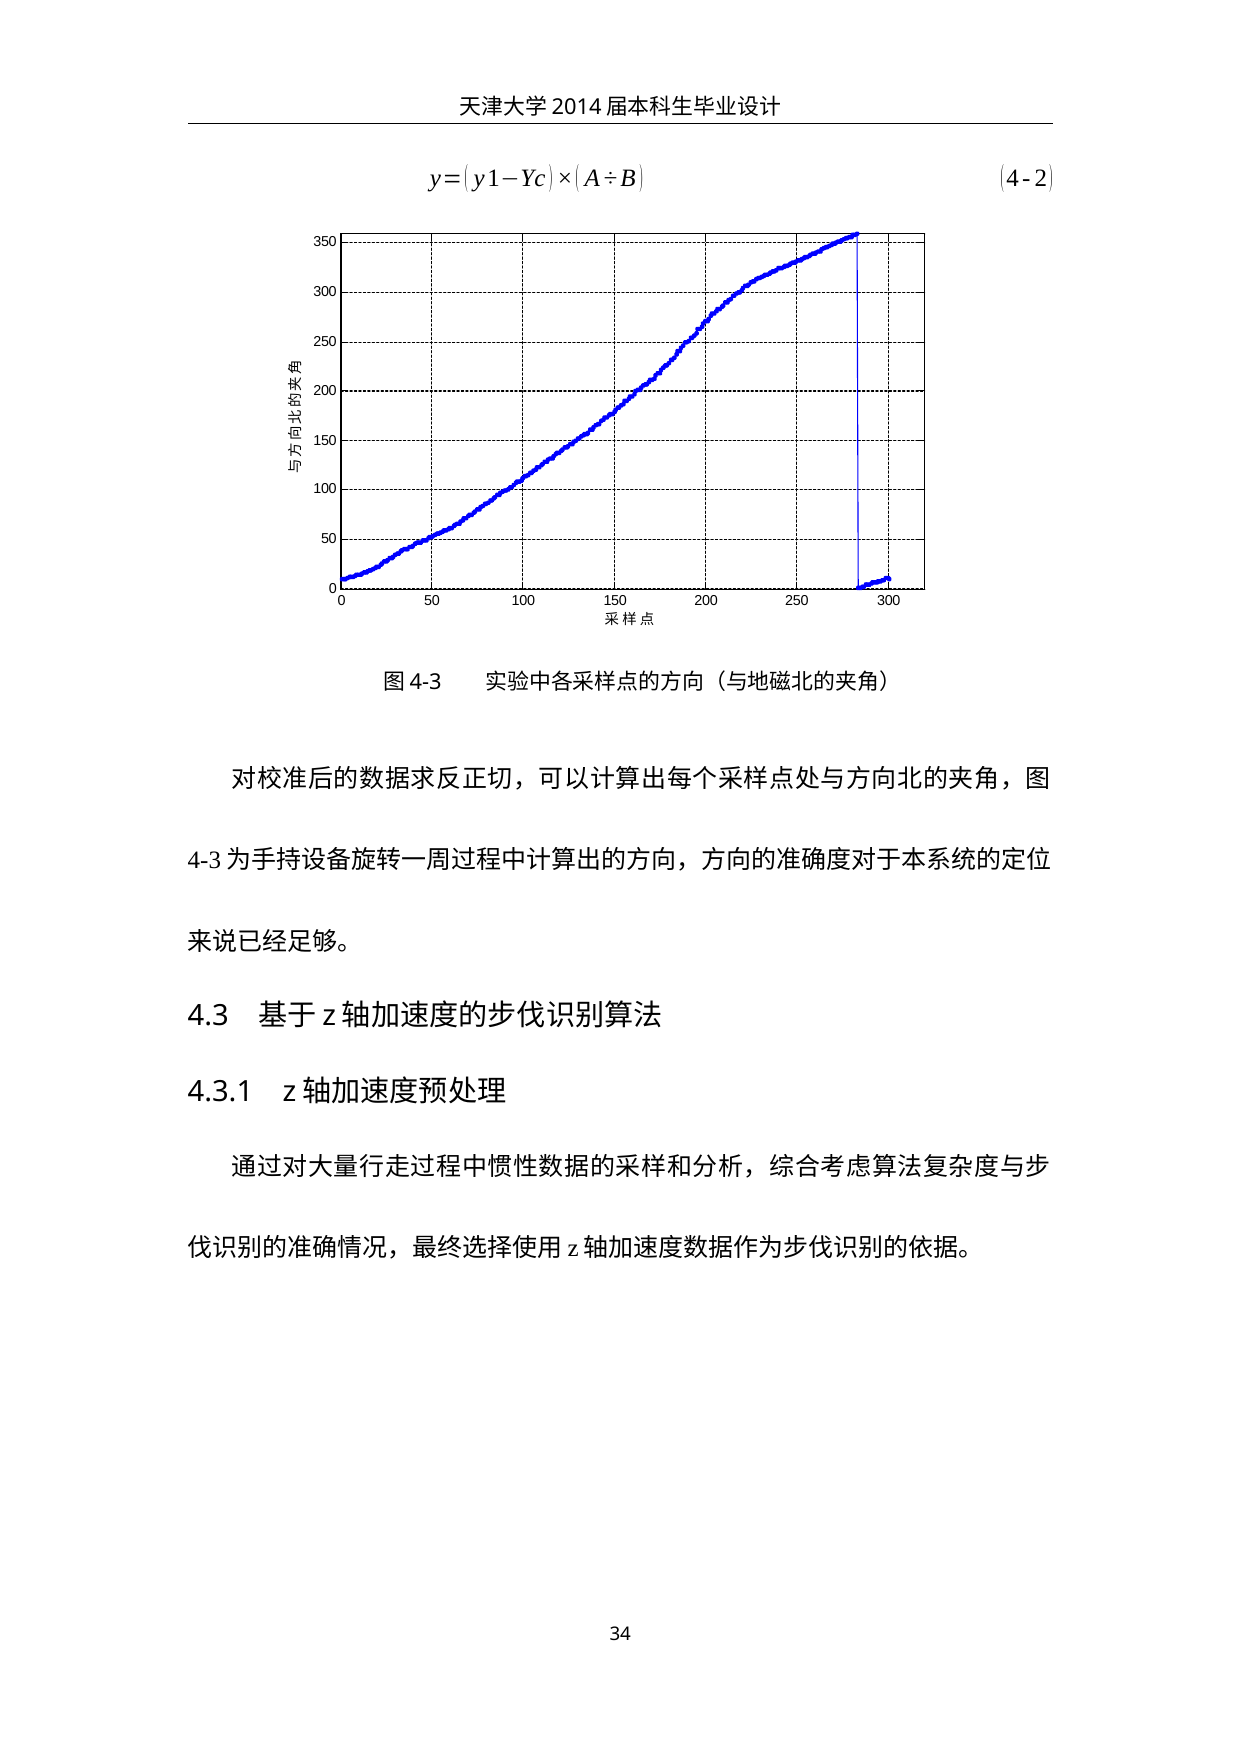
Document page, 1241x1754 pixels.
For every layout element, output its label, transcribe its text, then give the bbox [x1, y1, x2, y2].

text 通过对大量行走过程中惯性数据的采样和分析，综合考虑算法复杂度与步伐识别的准确情况，最终选择使用z轴加速度数据作为步伐识别的依据。 [187, 1132, 1053, 1278]
text 图4-3 实验中各采样点的方向（与地磁北的夹角） [187, 664, 1053, 696]
text 4.3 基于z轴加速度的步伐识别算法 [187, 981, 1053, 1046]
text 对校准后的数据求反正切，可以计算出每个采样点处与方向北的夹角，图4-3为手持设备旋转一周过程中计算出的方向，方向的准确度对于本系统的定位来说已经足够。 [187, 744, 1053, 972]
text 4.3.1 z轴加速度预处理 [187, 1056, 1053, 1121]
